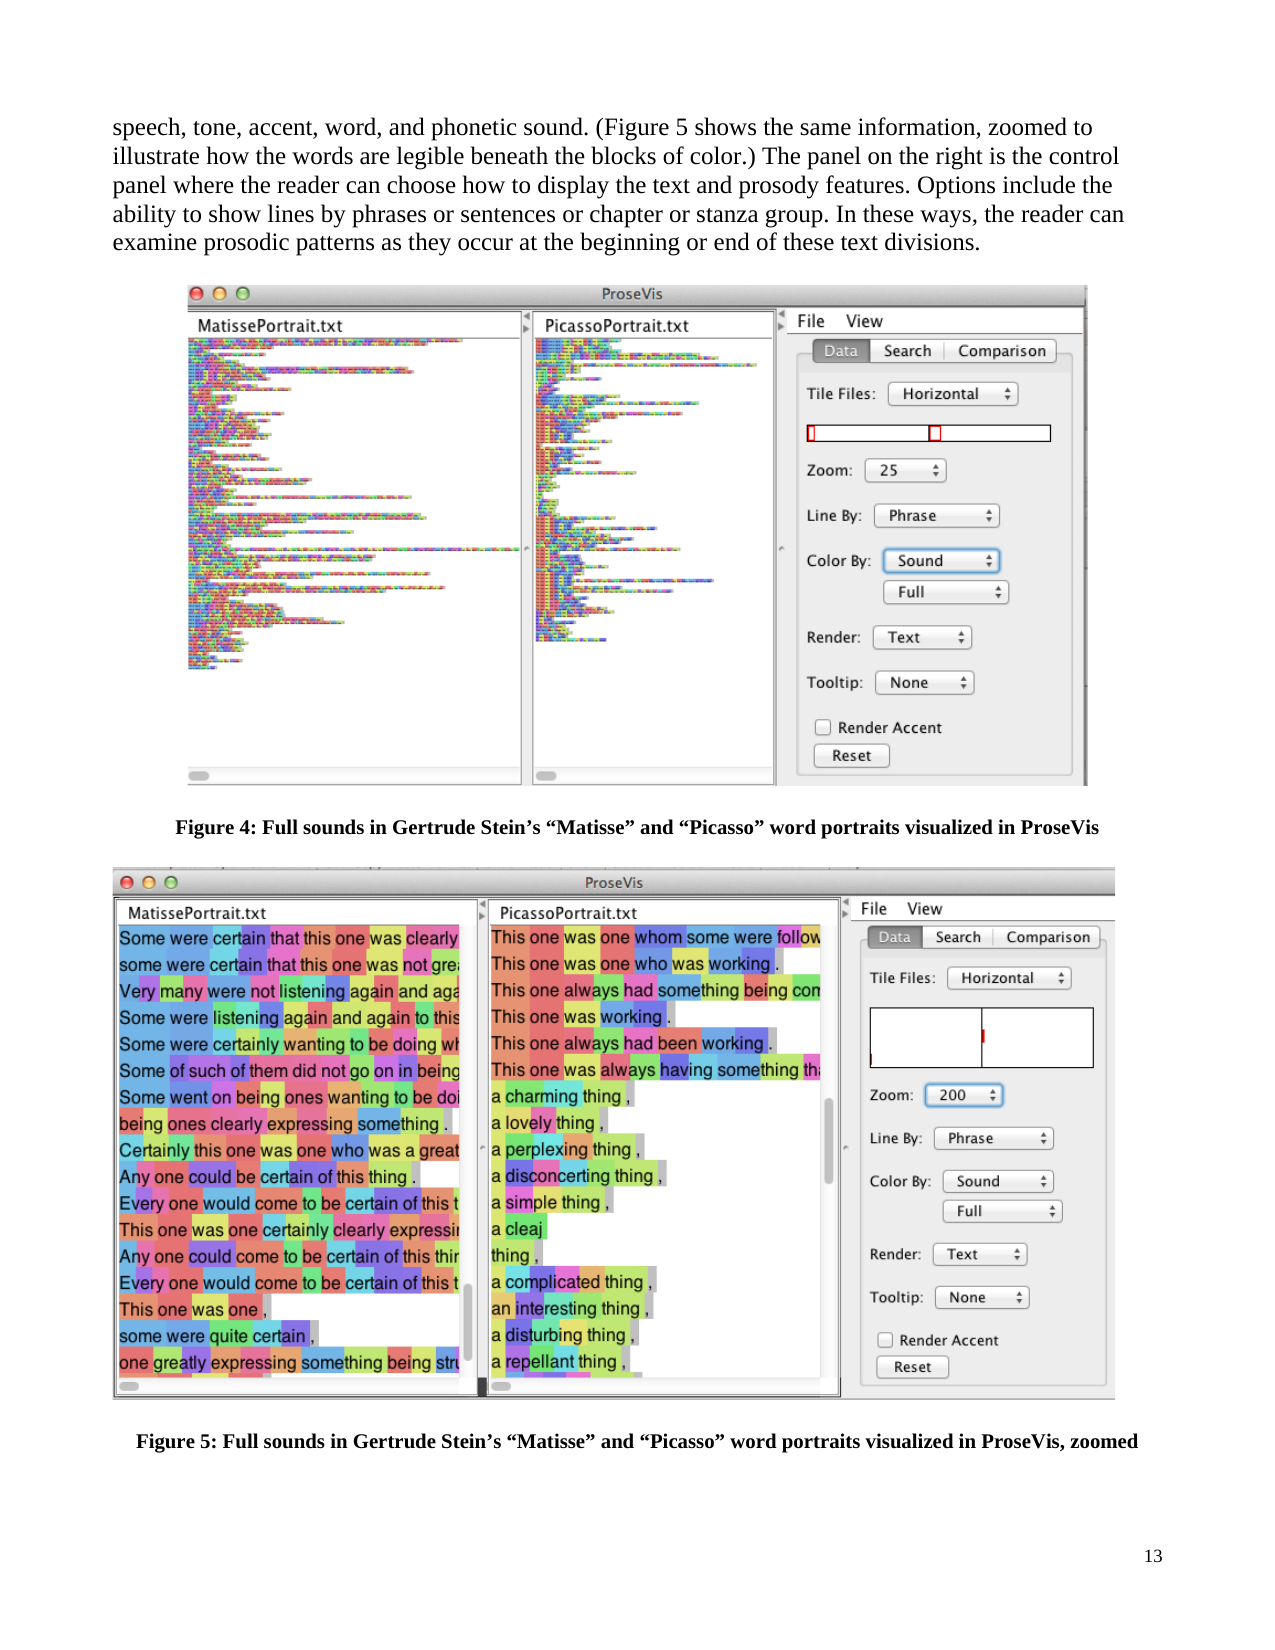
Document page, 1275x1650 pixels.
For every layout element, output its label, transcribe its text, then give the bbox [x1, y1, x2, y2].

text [112, 112, 1162, 256]
picture [187, 285, 1088, 786]
picture [112, 867, 1116, 1400]
